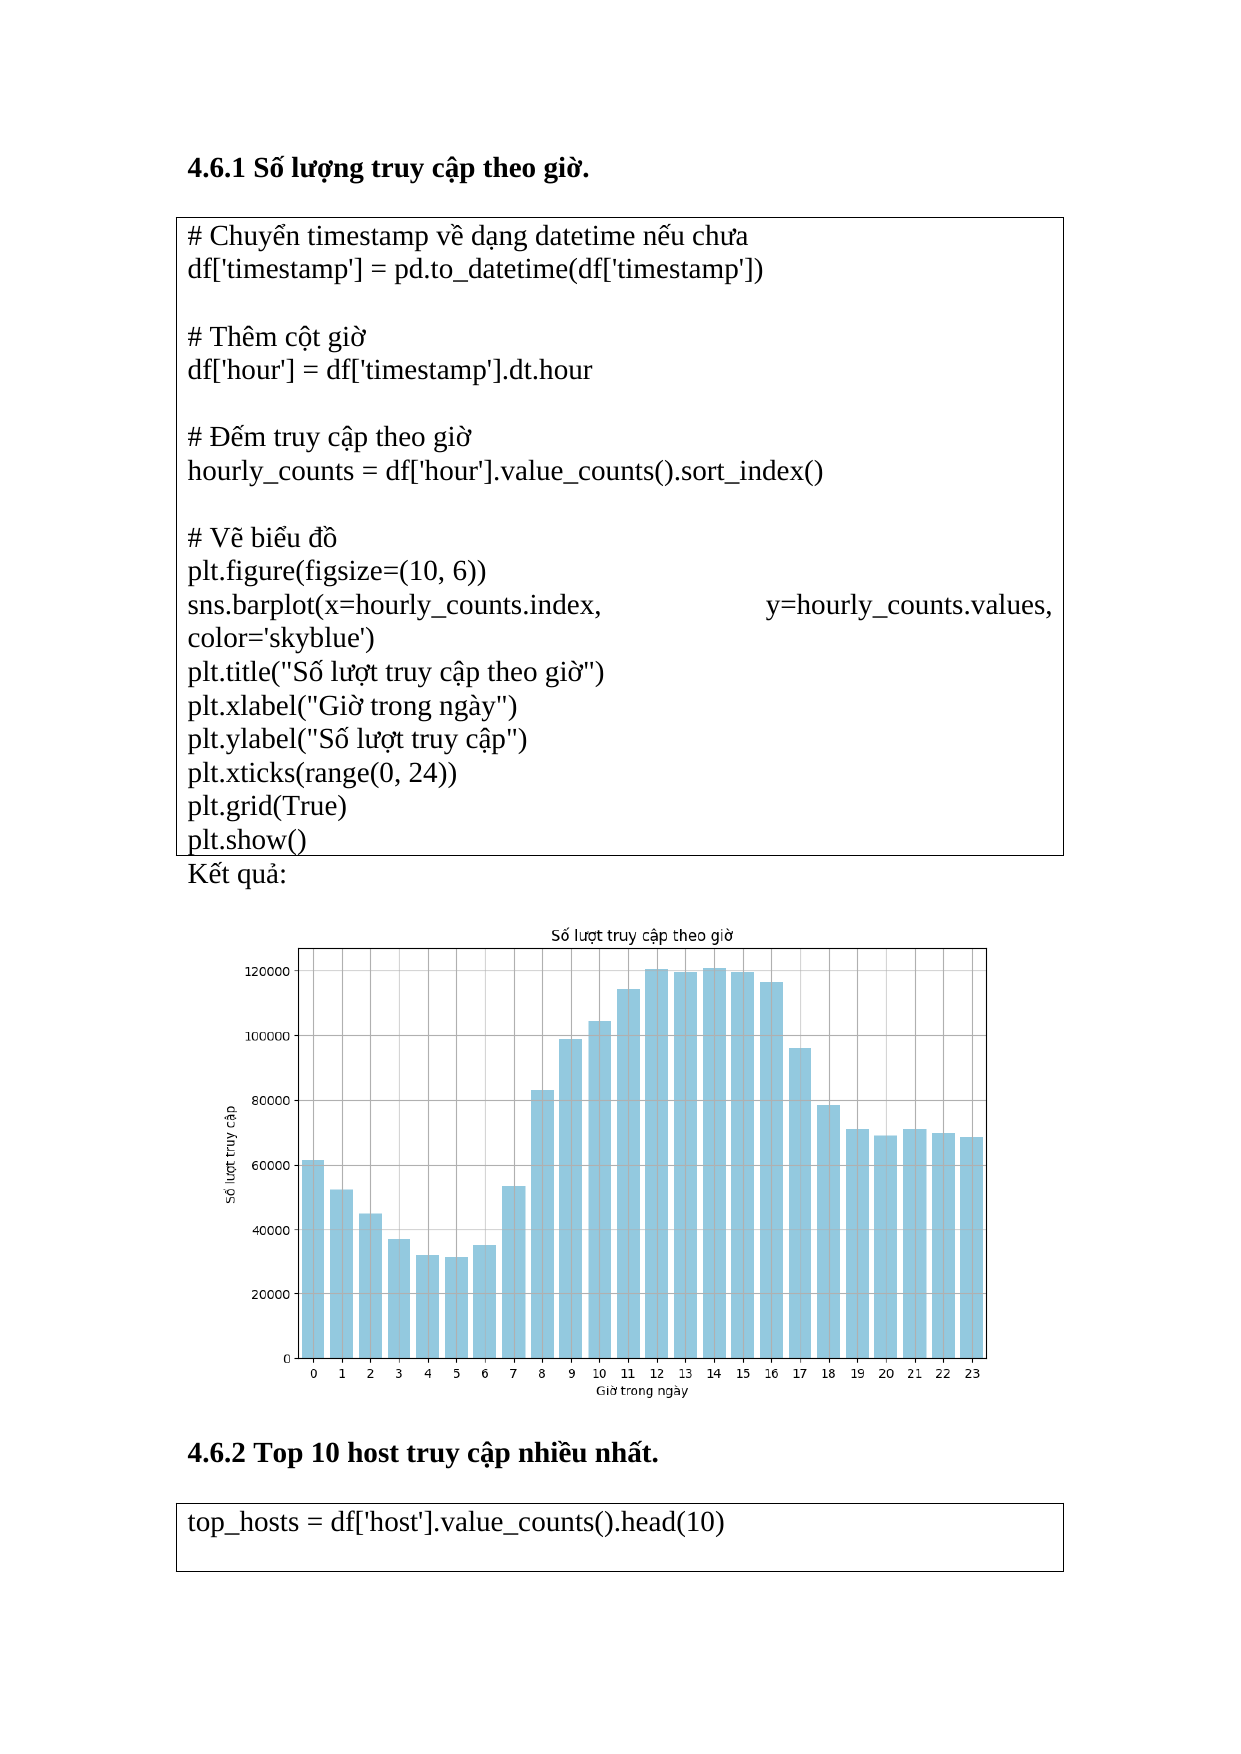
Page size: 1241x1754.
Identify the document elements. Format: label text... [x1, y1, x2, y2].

table_header # Chuyển timestamp về dạng datetime nếu chưa df['timestamp'] = pd.to_datetime(df['timestamp']) # Thêm cột giờ df['hour'] = df['timestamp'].dt.hour # Đếm truy cập theo giờ hourly_counts = df['hour'].value_counts().sort_index() # Vẽ biểu đồ plt.figure(figsize=(10, 6)) sns.barplot(x=hourly_counts.index, y=hourly_counts.values, color='skyblue') plt.title("Số lượt truy cập theo giờ") plt.xlabel("Giờ trong ngày") plt.ylabel("Số lượt truy cập") plt.xticks(range(0, 24)) plt.grid(True) plt.show() [177, 218, 1063, 855]
list Số lượng truy cập theo giờ. [187, 150, 1053, 183]
picture [187, 923, 1052, 1402]
list Kết quả: [187, 856, 1053, 890]
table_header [177, 1504, 1063, 1571]
list Top 10 host truy cập nhiều nhất. [187, 1436, 1053, 1469]
